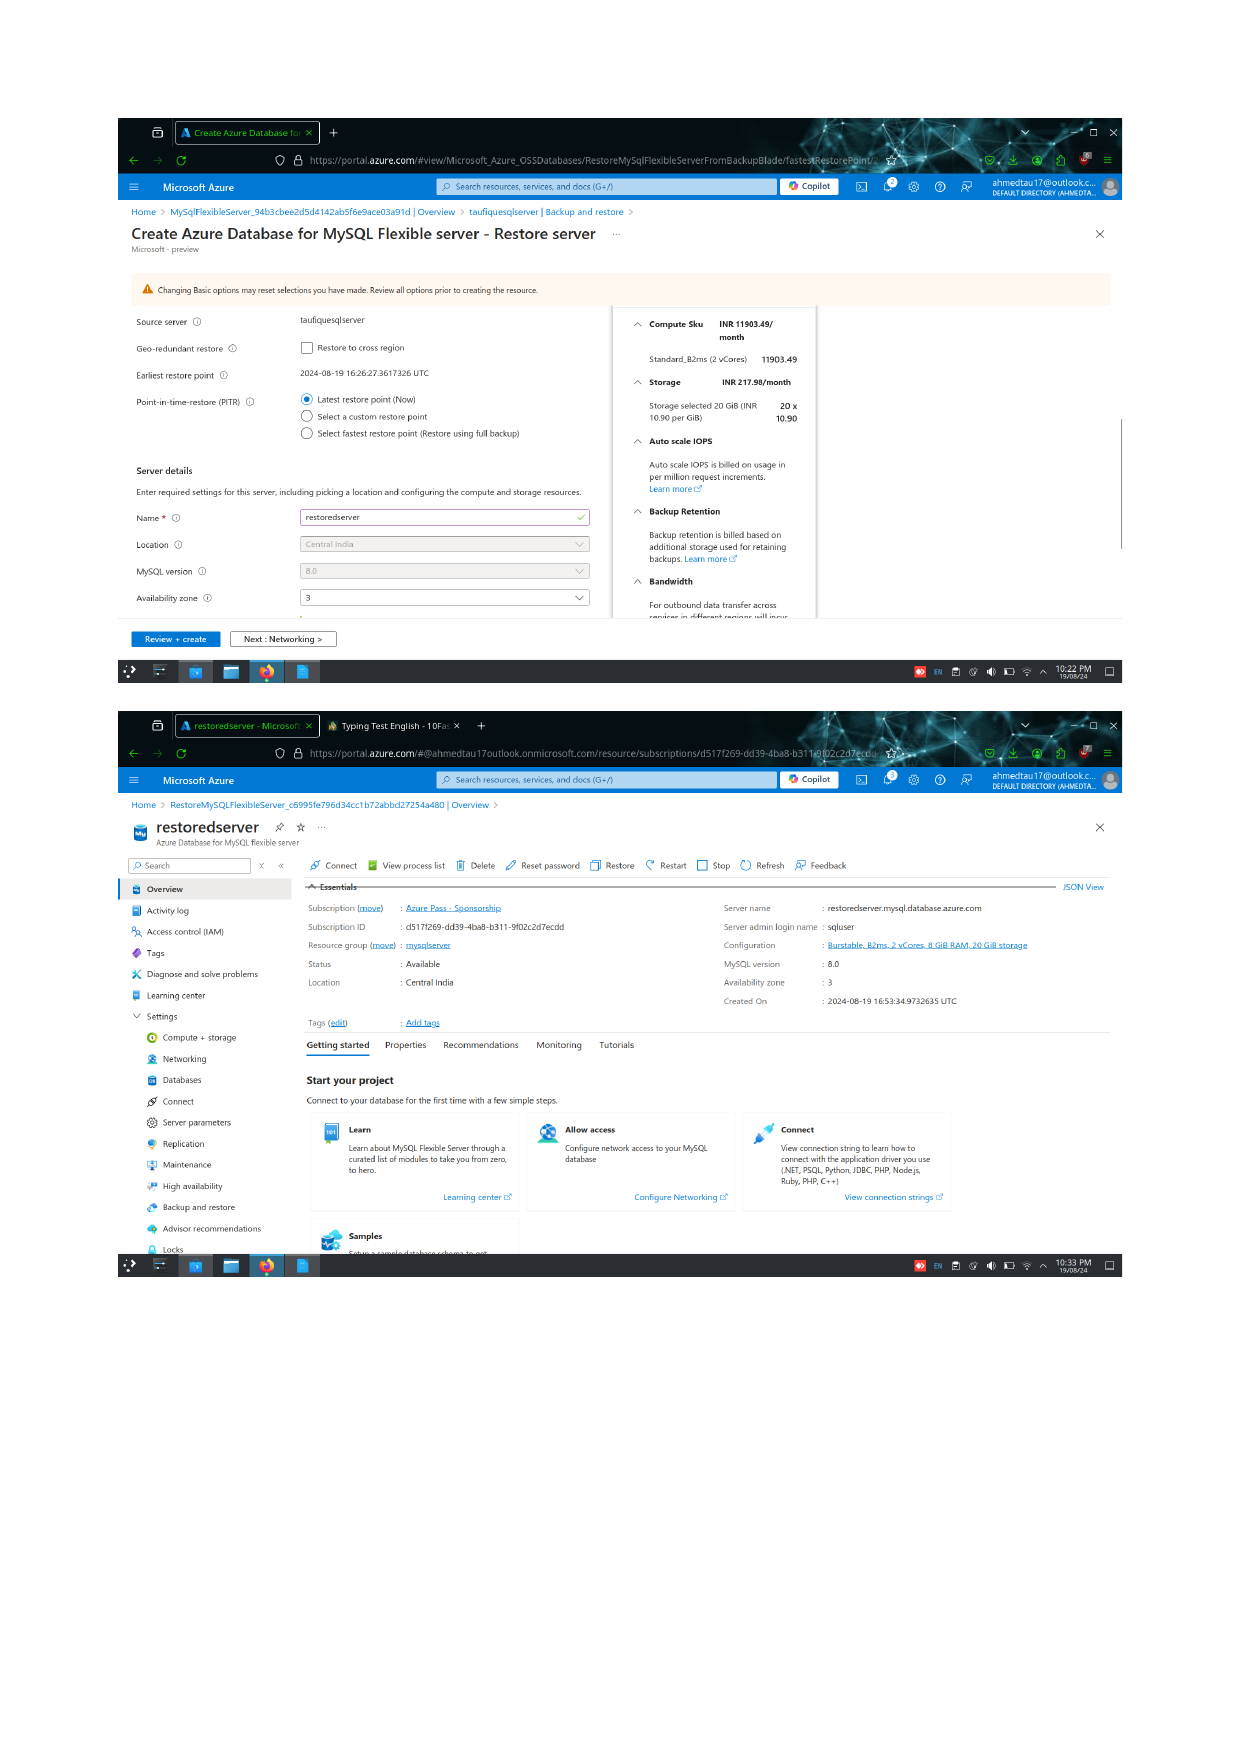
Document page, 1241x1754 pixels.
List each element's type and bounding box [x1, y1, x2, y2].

picture [118, 118, 1123, 683]
picture [118, 711, 1123, 1277]
